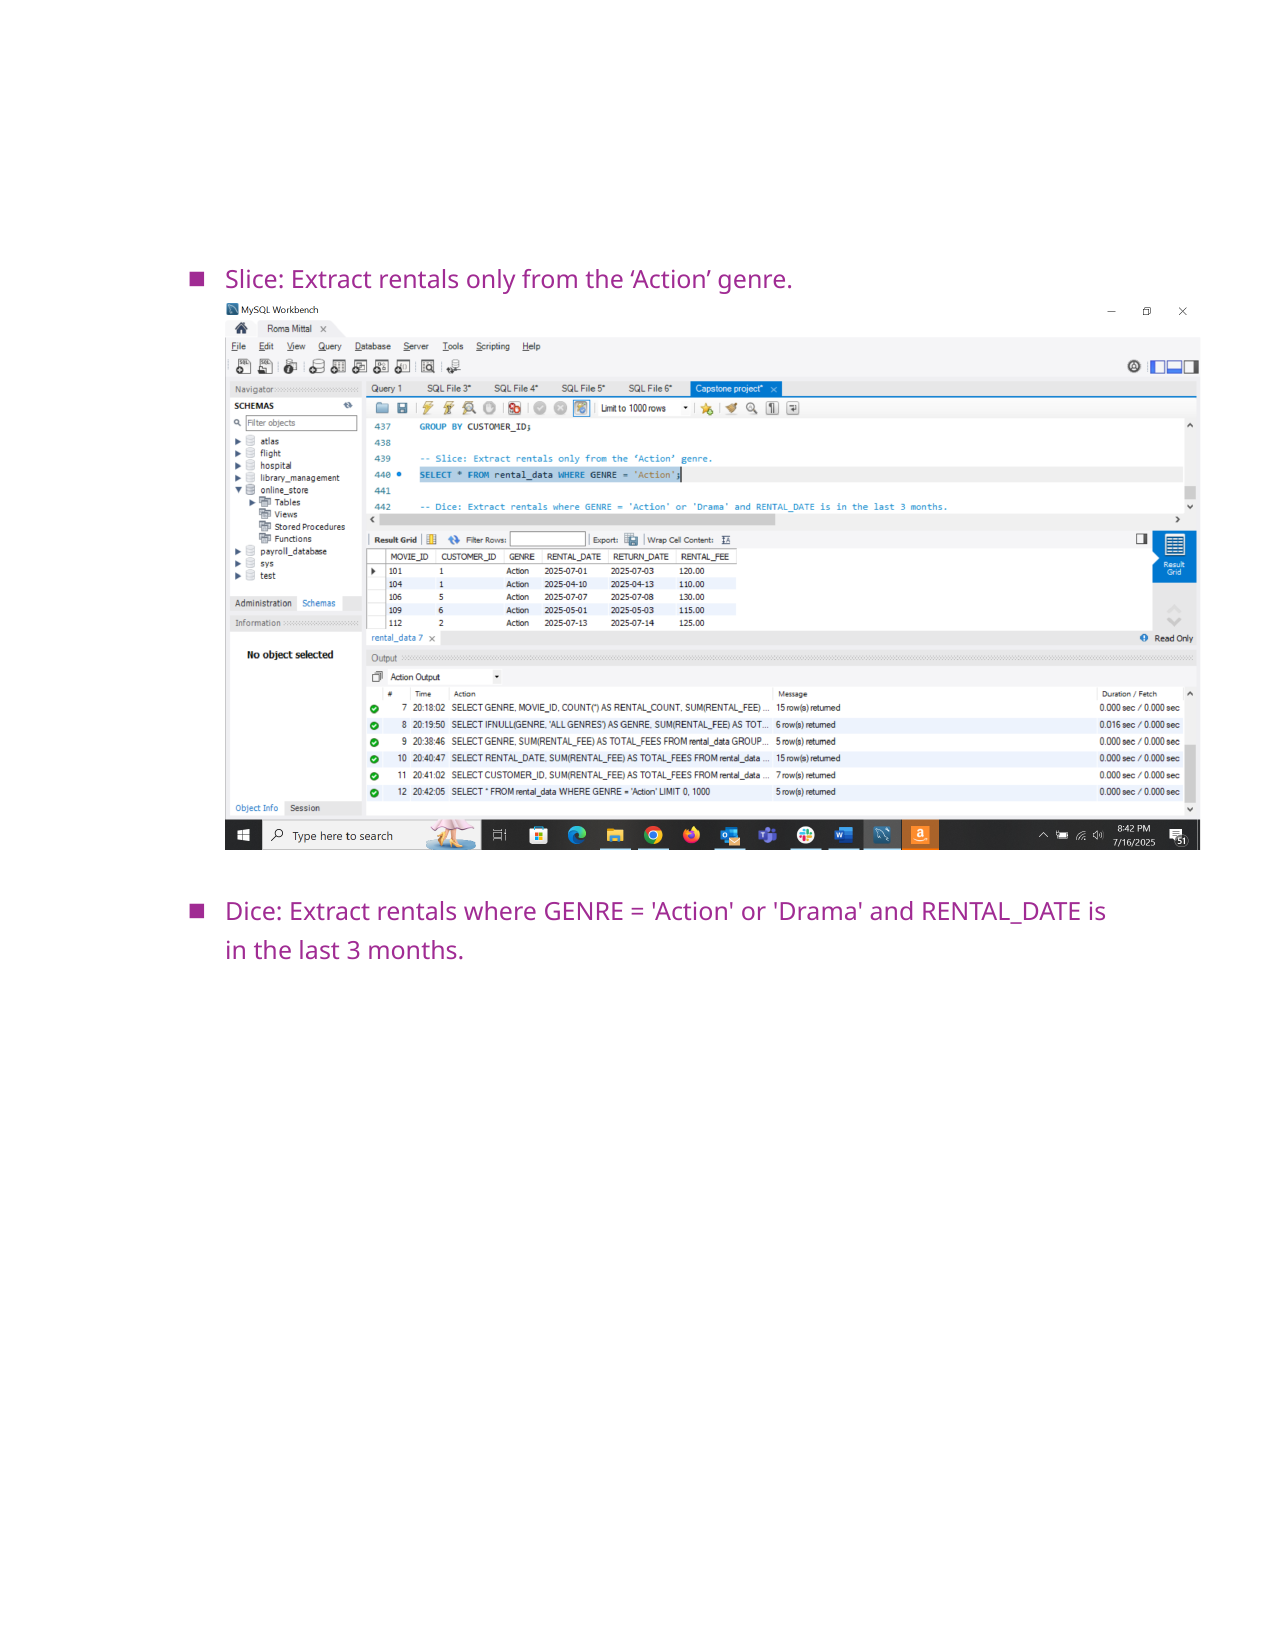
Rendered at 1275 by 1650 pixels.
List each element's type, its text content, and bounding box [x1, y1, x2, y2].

list Slice: Extract rentals only from the ‘Action’ genre. [187, 262, 1125, 296]
picture [225, 300, 1200, 850]
list Dice: Extract rentals where GENRE = 'Action' or 'Drama' and RENTAL_DATE is in the last 3 months. [187, 893, 1125, 967]
